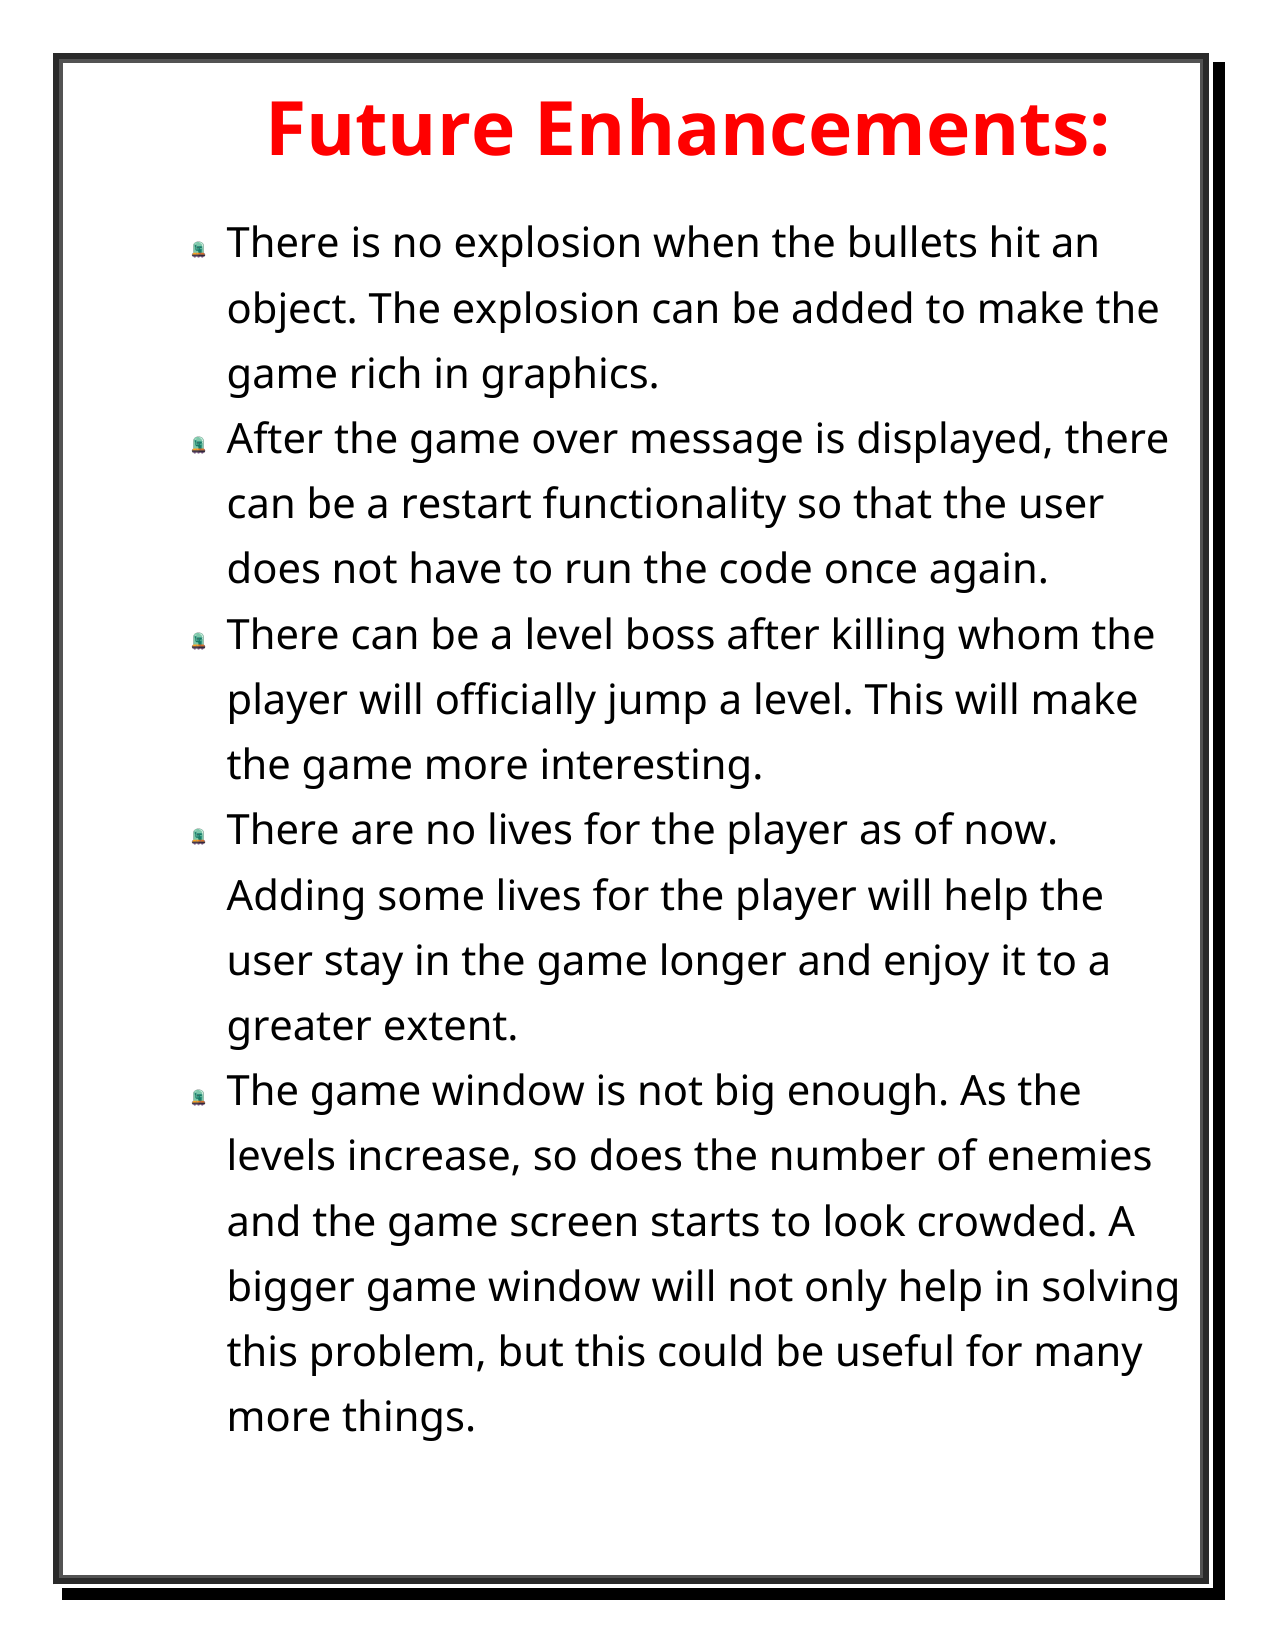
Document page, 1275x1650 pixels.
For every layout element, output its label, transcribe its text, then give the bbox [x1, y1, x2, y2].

list The game window is not big enough. As the levels increase, so does the number of enemies and the game screen starts to look crowded. A bigger game window will not only help in solving this problem, but this could be useful for many more things. [189, 1061, 1187, 1444]
list There is no explosion when the bullets hit an object. The explosion can be added to make the game rich in graphics. [189, 213, 1187, 401]
text Future Enhancements: [189, 75, 1187, 177]
list There are no lives for the player as of now. Adding some lives for the player will help the user stay in the game longer and enjoy it to a greater extent. [189, 800, 1187, 1053]
list After the game over message is displayed, there can be a restart functionality so that the user does not have to run the code once again. [189, 409, 1187, 596]
picture [190, 632, 207, 650]
picture [190, 828, 207, 845]
picture [190, 436, 207, 454]
list There can be a level boss after killing whom the player will officially jump a level. This will make the game more interesting. [189, 604, 1187, 792]
picture [190, 1089, 207, 1106]
picture [190, 241, 207, 258]
